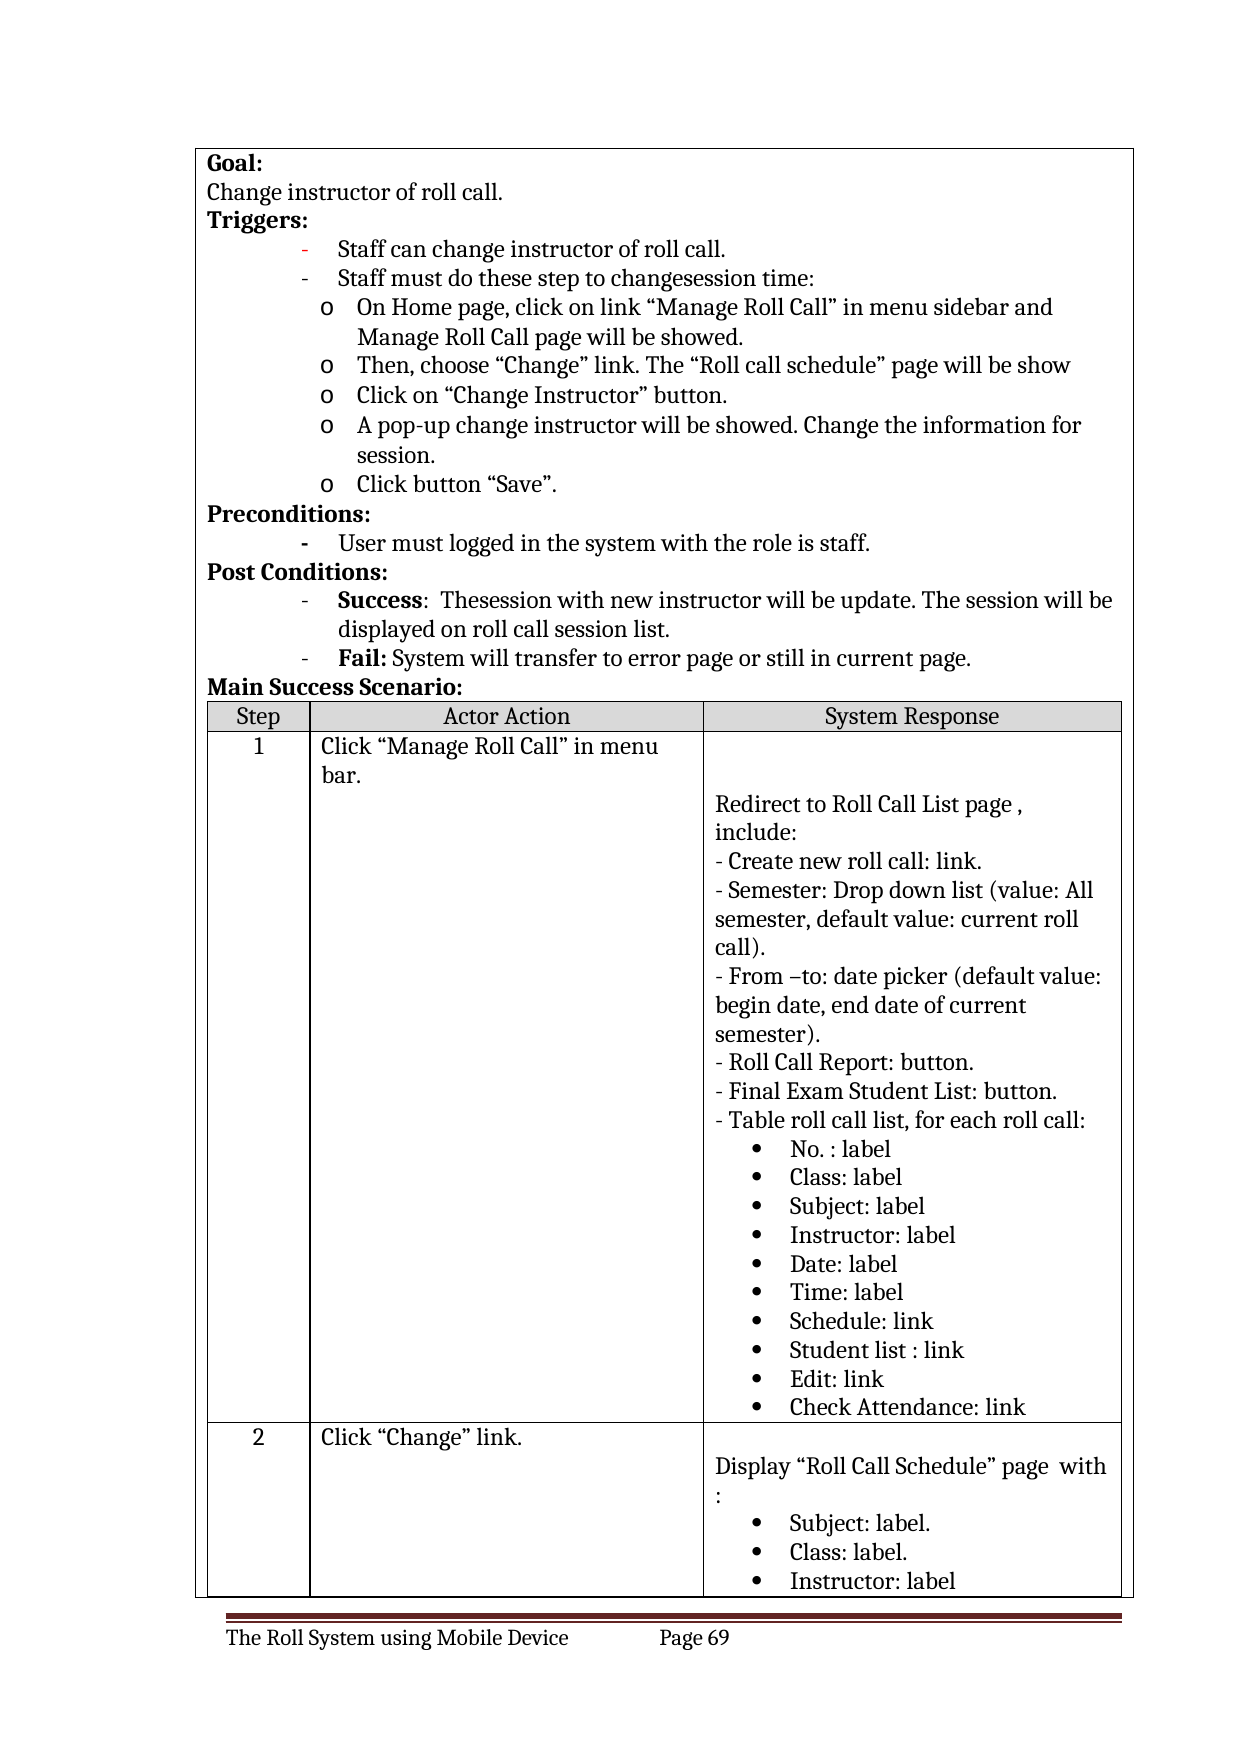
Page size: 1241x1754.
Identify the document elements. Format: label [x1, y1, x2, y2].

table_cell [196, 149, 1133, 1597]
